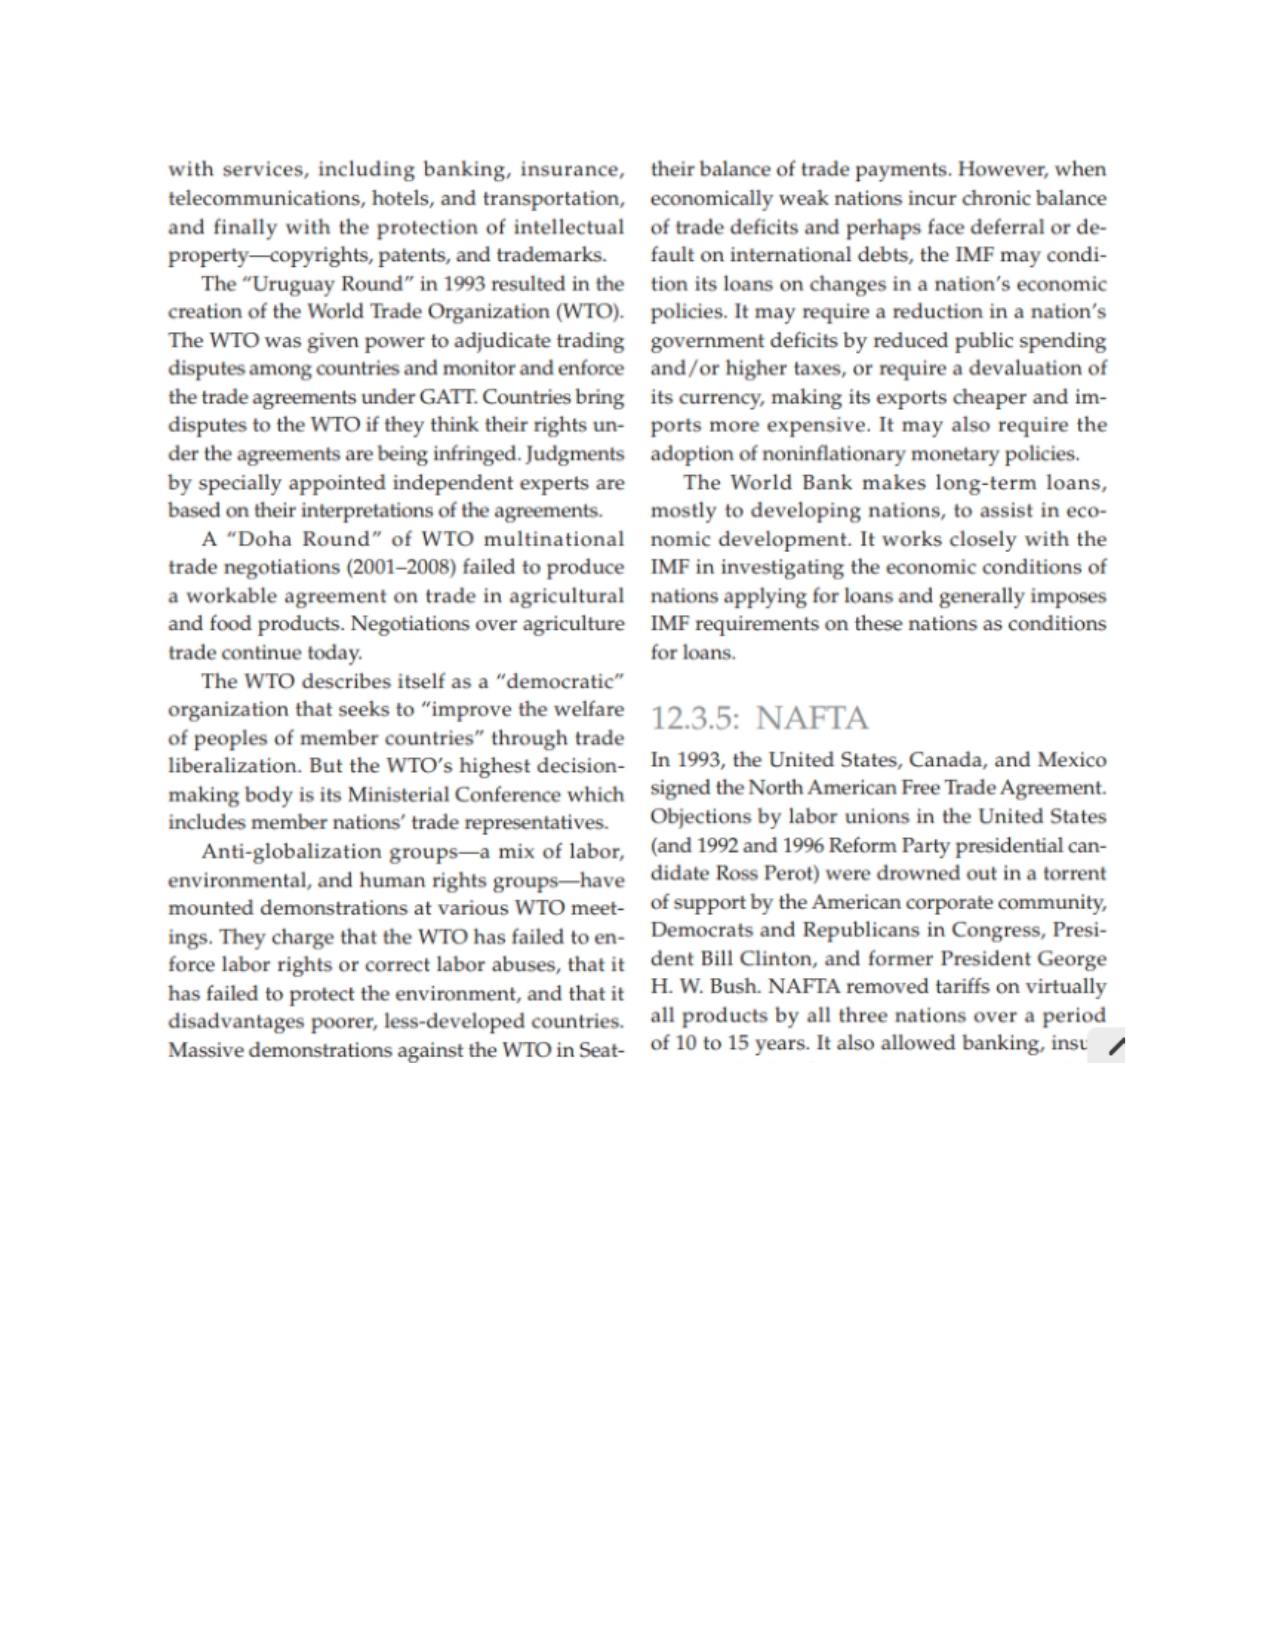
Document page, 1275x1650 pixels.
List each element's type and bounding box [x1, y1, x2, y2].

picture [150, 150, 1125, 1063]
